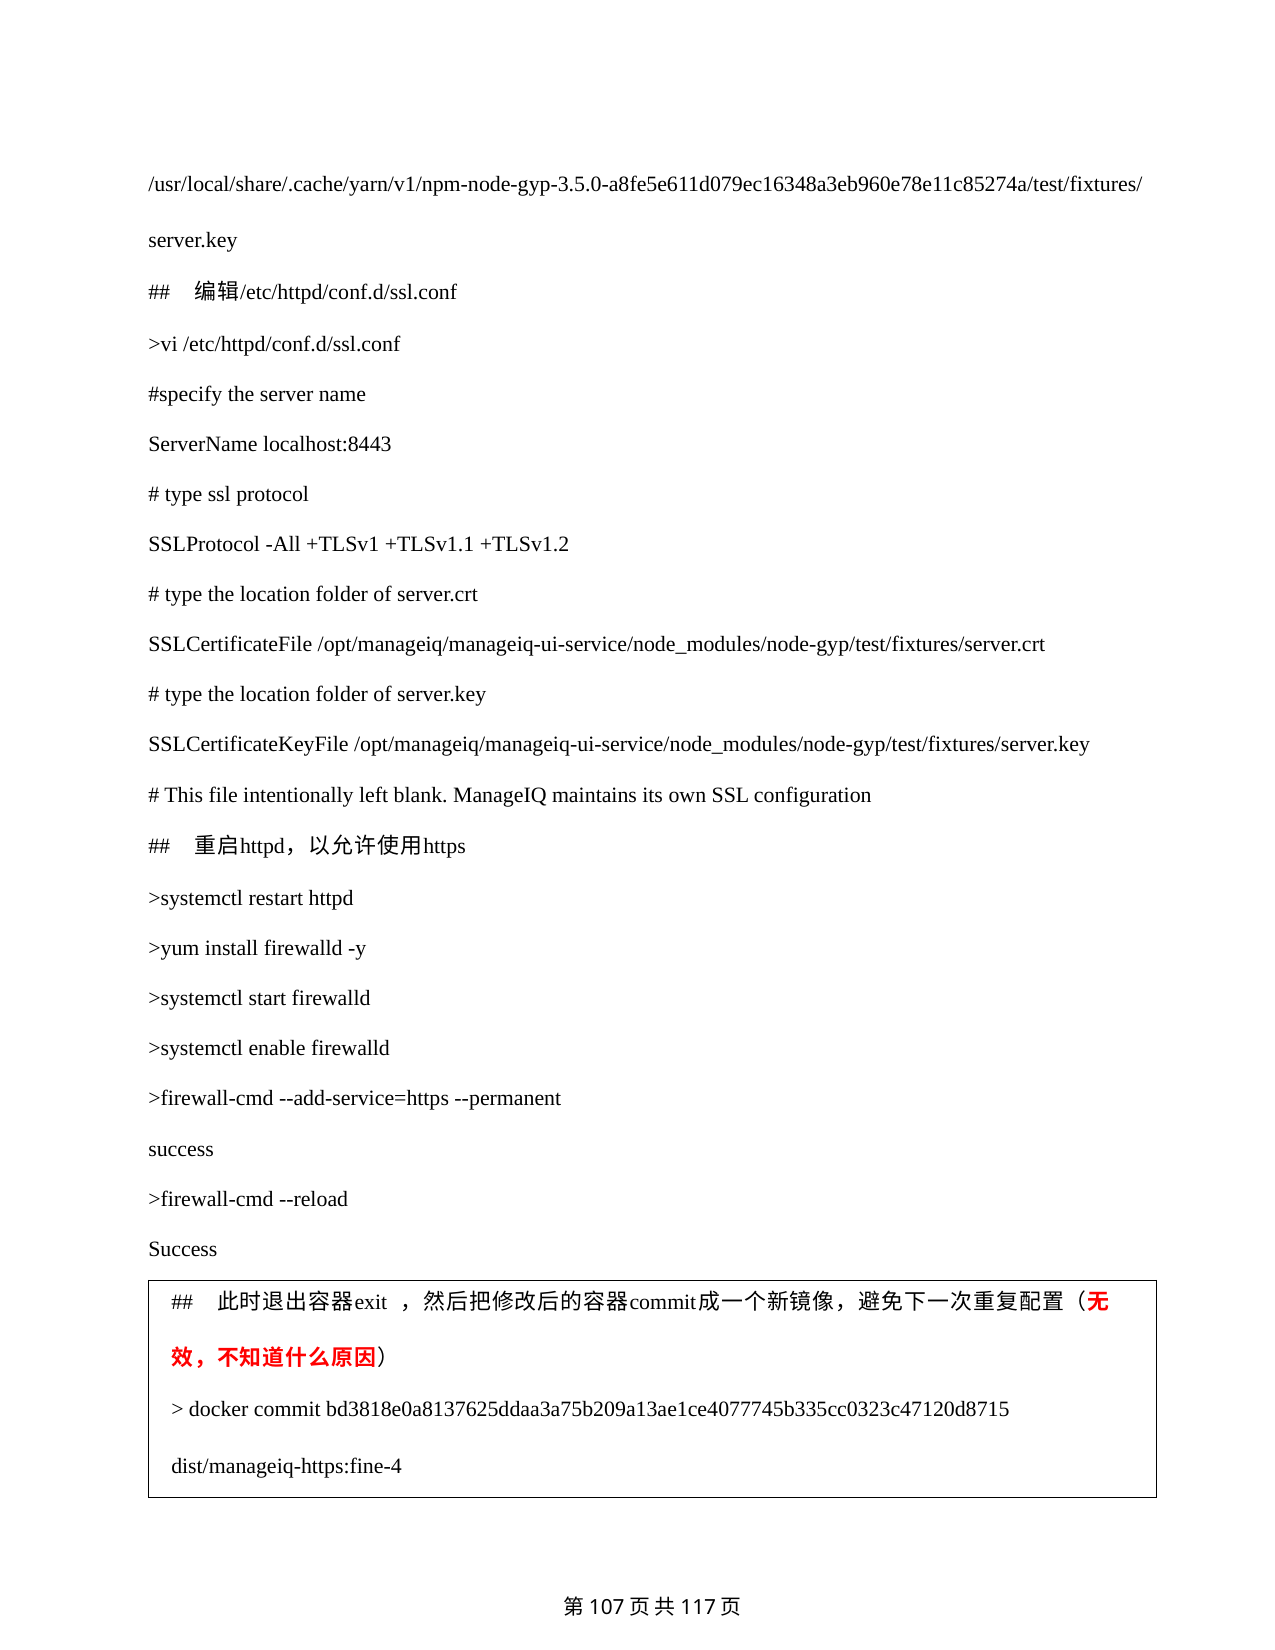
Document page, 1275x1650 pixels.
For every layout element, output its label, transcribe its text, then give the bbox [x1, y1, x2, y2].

text >firewall-cmd --reload [148, 1179, 1156, 1217]
text ## 编辑/etc/httpd/conf.d/ssl.conf [148, 271, 1156, 309]
text SSLCertificateFile /opt/manageiq/manageiq-ui-service/node_modules/node-gyp/test/fixtures/server.crt [148, 625, 1156, 663]
text ## 重启httpd，以允许使用https [148, 826, 1156, 863]
text /usr/local/share/.cache/yarn/v1/npm-node-gyp-3.5.0-a8fe5e611d079ec16348a3eb960e78e11c85274a/test/fixtures/server.key [148, 165, 1156, 258]
text # This file intentionally left blank. ManageIQ maintains its own SSL configuration [148, 775, 1156, 813]
text ServerName localhost:8443 [148, 425, 1156, 462]
text >systemctl start firewalld [148, 979, 1156, 1017]
text >systemctl enable firewalld [148, 1029, 1156, 1067]
text SSLProtocol -All +TLSv1 +TLSv1.1 +TLSv1.2 [148, 525, 1156, 562]
text # type the location folder of server.key [148, 675, 1156, 713]
text >vi /etc/httpd/conf.d/ssl.conf [148, 324, 1156, 362]
text Success [148, 1229, 1156, 1267]
text SSLCertificateKeyFile /opt/manageiq/manageiq-ui-service/node_modules/node-gyp/test/fixtures/server.key [148, 725, 1156, 763]
text #specify the server name [148, 374, 1156, 412]
text success [148, 1129, 1156, 1167]
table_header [149, 1281, 1156, 1497]
text >systemctl restart httpd [148, 879, 1156, 916]
text >yum install firewalld -y [148, 929, 1156, 966]
text # type the location folder of server.crt [148, 575, 1156, 612]
text # type ssl protocol [148, 475, 1156, 512]
text >firewall-cmd --add-service=https --permanent [148, 1079, 1156, 1117]
